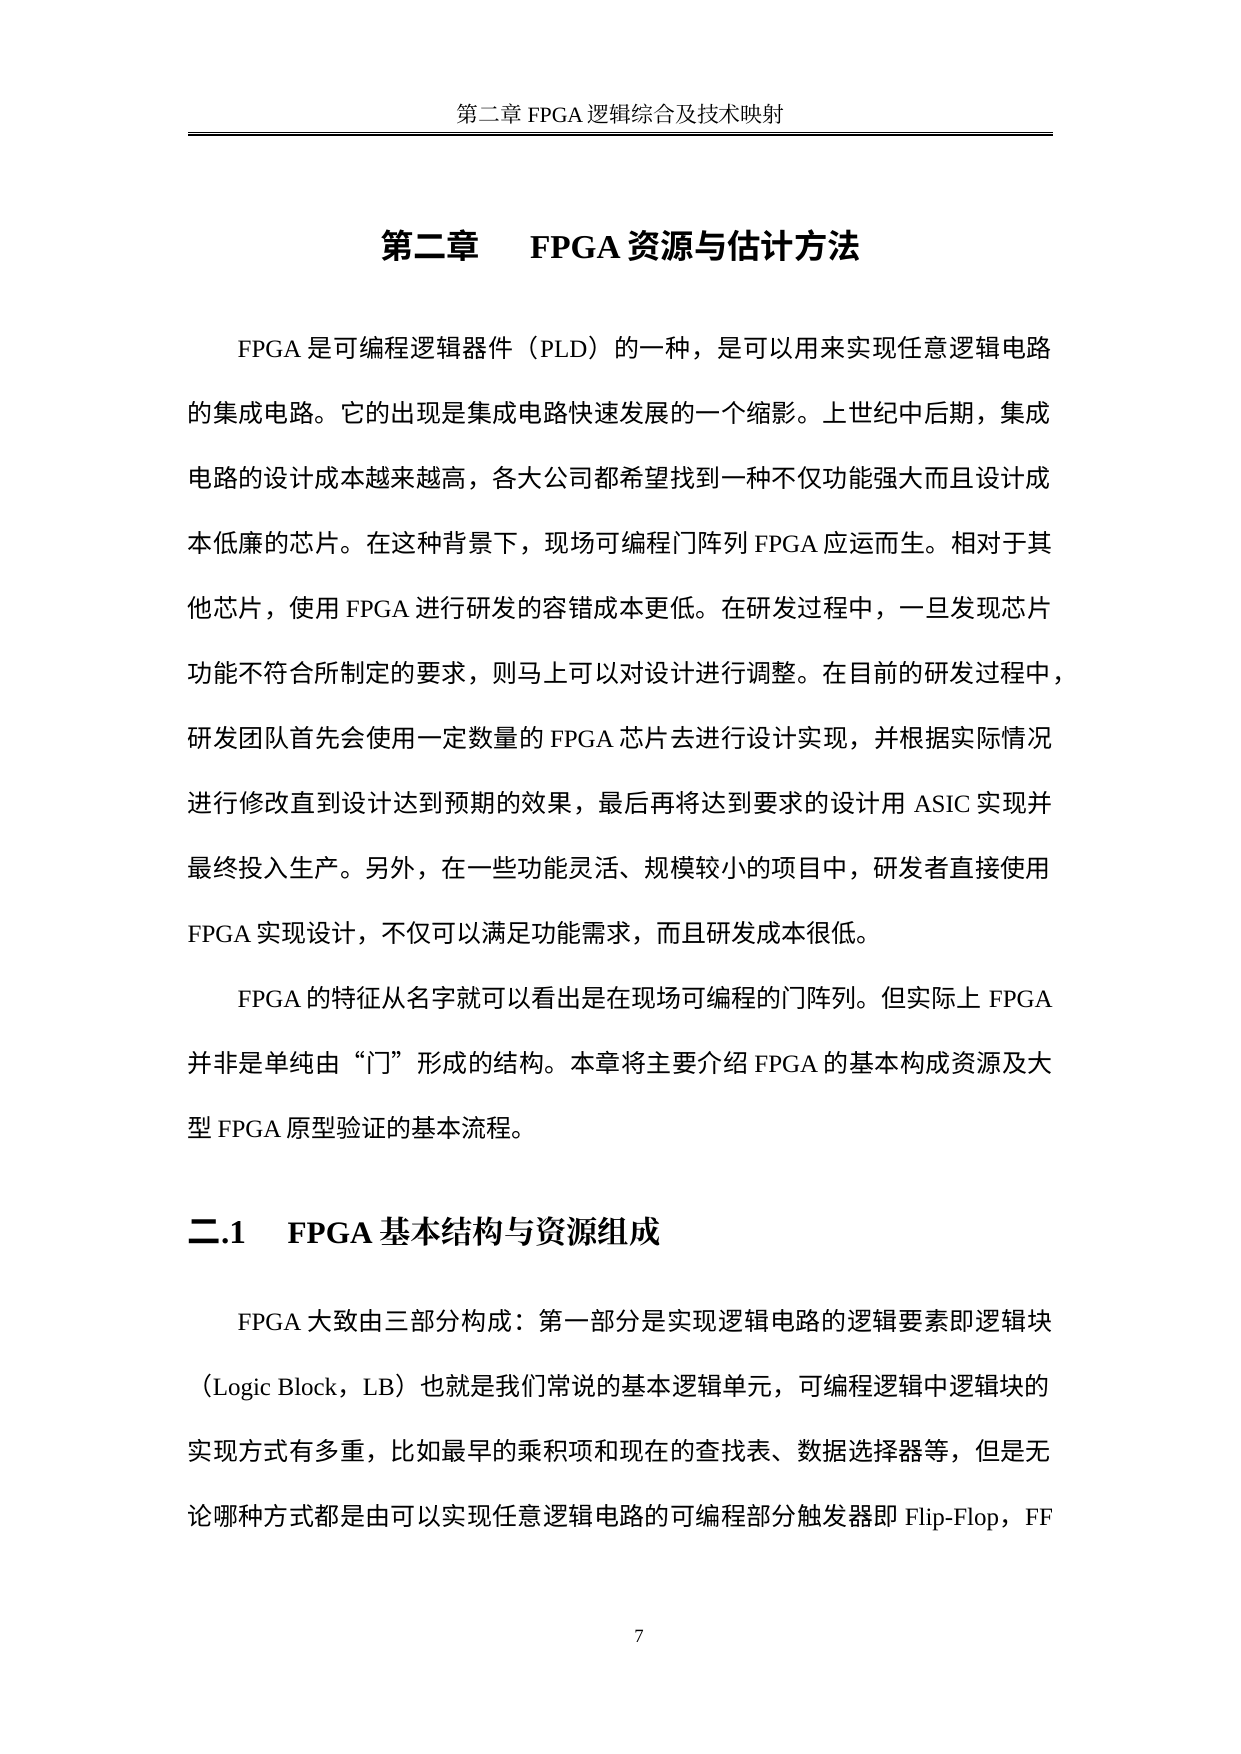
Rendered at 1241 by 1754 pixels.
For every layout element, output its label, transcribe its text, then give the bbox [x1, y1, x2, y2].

text FPGA是可编程逻辑器件（PLD）的一种，是可以用来实现任意逻辑电路的集成电路。它的出现是集成电路快速发展的一个缩影。上世纪中后期，集成电路的设计成本越来越高，各大公司都希望找到一种不仅功能强大而且设计成本低廉的芯片。在这种背景下，现场可编程门阵列FPGA应运而生。相对于其他芯片，使用FPGA进行研发的容错成本更低。在研发过程中，一旦发现芯片功能不符合所制定的要求，则马上可以对设计进行调整。在目前的研发过程中，研发团队首先会使用一定数量的FPGA芯片去进行设计实现，并根据实际情况进行修改直到设计达到预期的效果，最后再将达到要求的设计用ASIC实现并最终投入生产。另外，在一些功能灵活、规模较小的项目中，研发者直接使用FPGA实现设计，不仅可以满足功能需求，而且研发成本很低。 [187, 314, 1053, 964]
subtitle FPGA资源与估计方法 [187, 212, 1053, 277]
subtitle FPGA基本结构与资源组成 [187, 1197, 1053, 1262]
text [187, 1287, 1053, 1547]
text FPGA的特征从名字就可以看出是在现场可编程的门阵列。但实际上FPGA并非是单纯由“门”形成的结构。本章将主要介绍FPGA的基本构成资源及大型FPGA原型验证的基本流程。 [187, 964, 1053, 1159]
